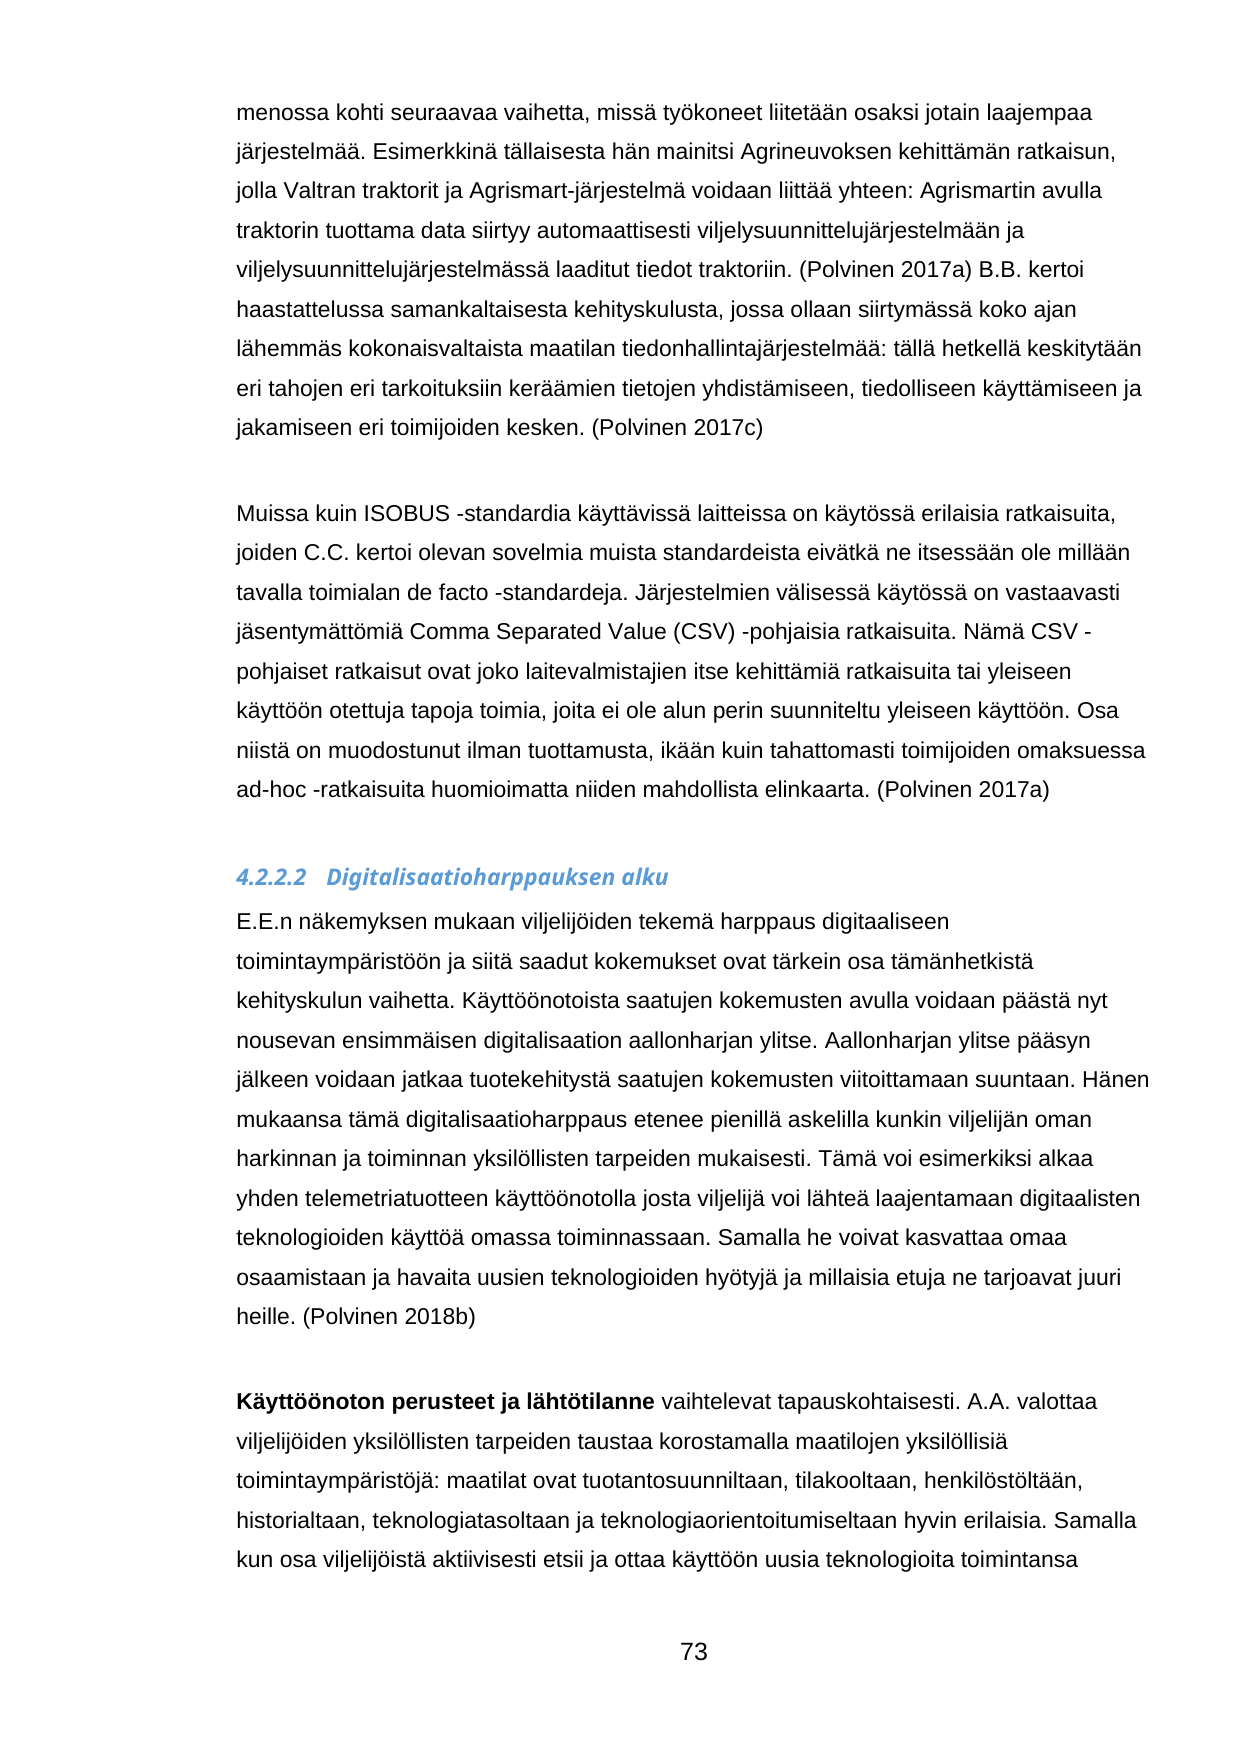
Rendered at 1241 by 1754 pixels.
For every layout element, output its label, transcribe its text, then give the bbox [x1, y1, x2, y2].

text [236, 98, 1152, 441]
text E.E.n näkemyksen mukaan viljelijöiden tekemä harppaus digitaaliseen toimintaympäristöön ja siitä saadut kokemukset ovat tärkein osa tämänhetkistä kehityskulun vaihetta. Käyttöönotoista saatujen kokemusten avulla voidaan päästä nyt nousevan ensimmäisen digitalisaation aallonharjan ylitse. Aallonharjan ylitse pääsyn jälkeen voidaan jatkaa tuotekehitystä saatujen kokemusten viitoittamaan suuntaan. Hänen mukaansa tämä digitalisaatioharppaus etenee pienillä askelilla kunkin viljelijän oman harkinnan ja toiminnan yksilöllisten tarpeiden mukaisesti. Tämä voi esimerkiksi alkaa yhden telemetriatuotteen käyttöönotolla josta viljelijä voi lähteä laajentamaan digitaalisten teknologioiden käyttöä omassa toiminnassaan. Samalla he voivat kasvattaa omaa osaamistaan ja havaita uusien teknologioiden hyötyjä ja millaisia etuja ne tarjoavat juuri heille. (Polvinen 2018b) [236, 908, 1152, 1329]
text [236, 1388, 1152, 1573]
text Muissa kuin ISOBUS -standardia käyttävissä laitteissa on käytössä erilaisia ratkaisuita, joiden C.C. kertoi olevan sovelmia muista standardeista eivätkä ne itsessään ole millään tavalla toimialan de facto -standardeja. Järjestelmien välisessä käytössä on vastaavasti jäsentymättömiä Comma Separated Value (CSV) -pohjaisia ratkaisuita. Nämä CSV -pohjaiset ratkaisut ovat joko laitevalmistajien itse kehittämiä ratkaisuita tai yleiseen käyttöön otettuja tapoja toimia, joita ei ole alun perin suunniteltu yleiseen käyttöön. Osa niistä on muodostunut ilman tuottamusta, ikään kuin tahattomasti toimijoiden omaksuessa ad-hoc -ratkaisuita huomioimatta niiden mahdollista elinkaarta. (Polvinen 2017a) [236, 500, 1152, 802]
subtitle Digitalisaatioharppauksen alku [236, 861, 1152, 893]
